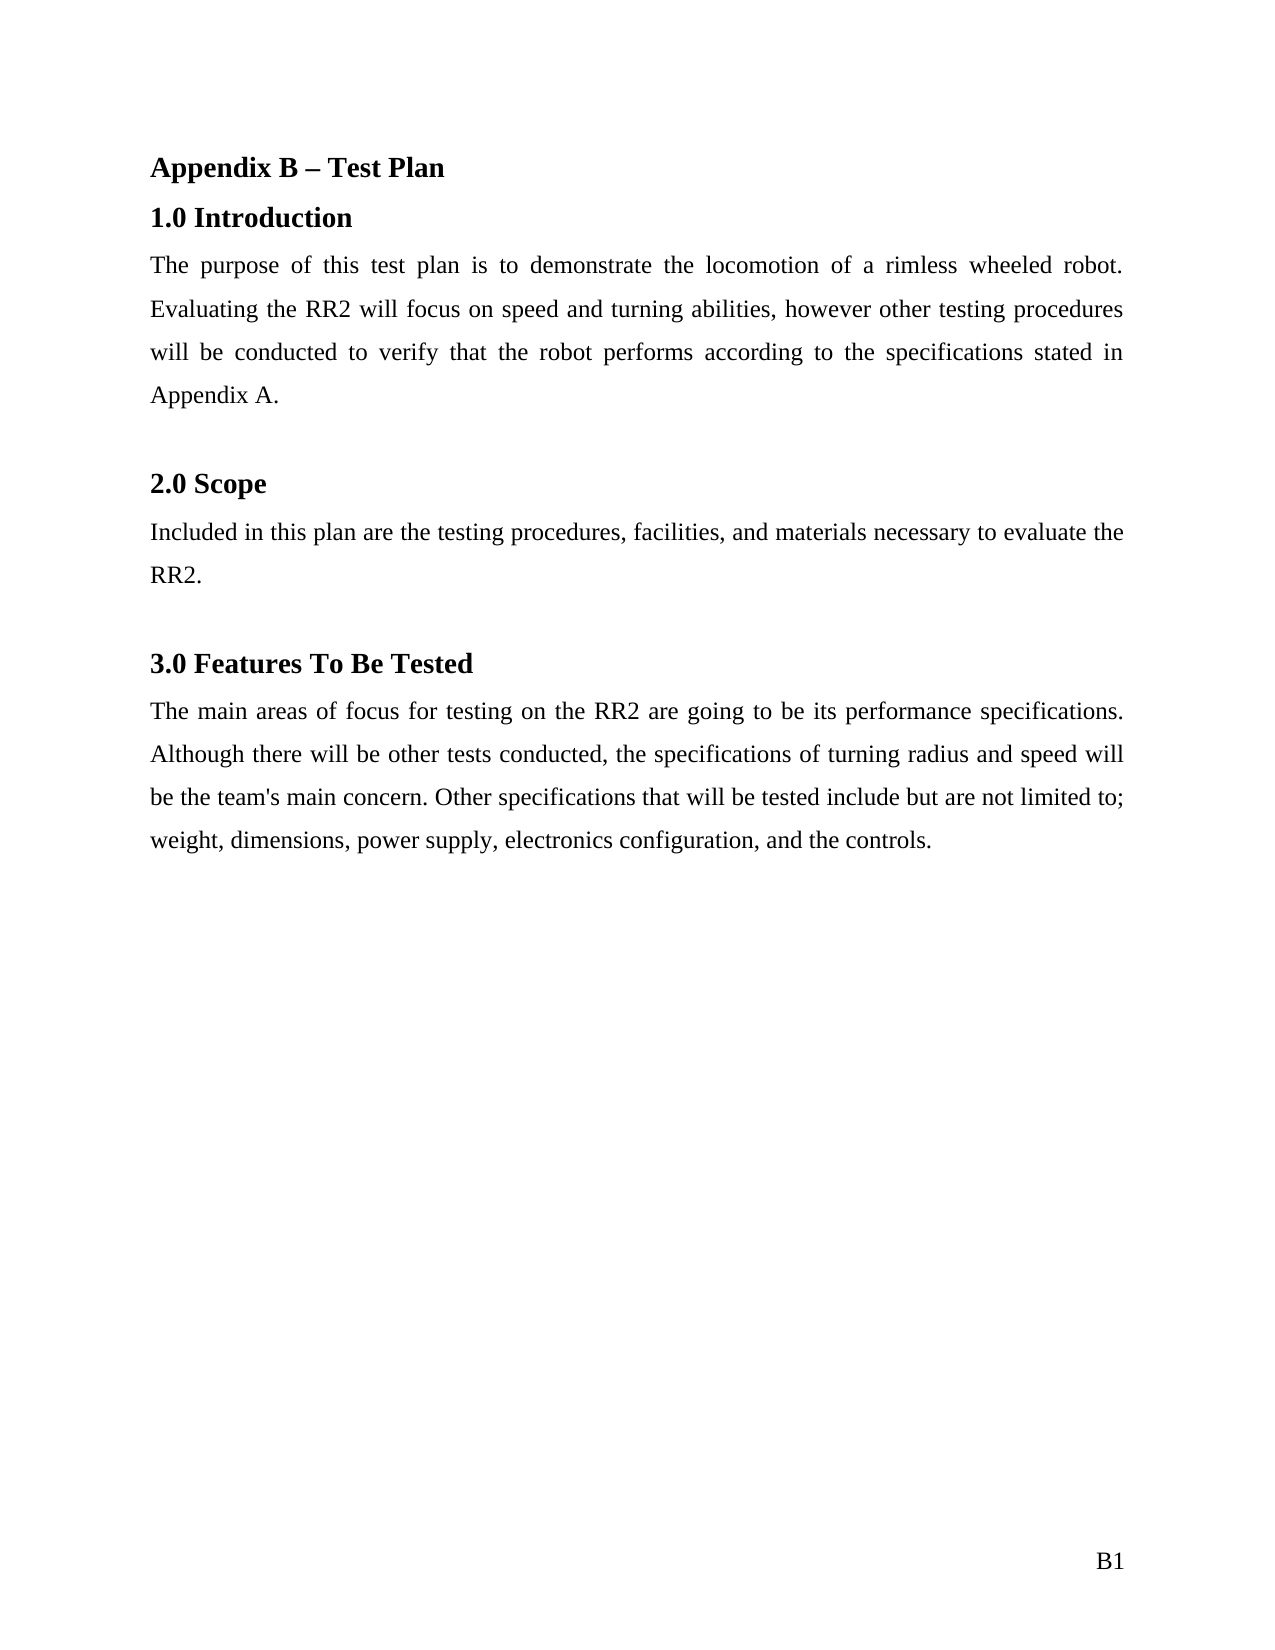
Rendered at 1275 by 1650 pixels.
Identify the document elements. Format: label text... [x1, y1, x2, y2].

text The main areas of focus for testing on the RR2 are going to be its performance specifications. Although there will be other tests conducted, the specifications of turning radius and speed will be the team's main concern. Other specifications that will be tested include but are not limited to; weight, dimensions, power supply, electronics configuration, and the controls. [150, 696, 1125, 854]
subtitle Appendix B – Test Plan [150, 150, 1125, 183]
subtitle 1.0 Introduction [150, 200, 1125, 234]
text The purpose of this test plan is to demonstrate the locomotion of a rimless wheeled robot. Evaluating the RR2 will focus on speed and turning abilities, however other testing procedures will be conducted to verify that the robot performs according to the specifications stated in Appendix A. [150, 251, 1125, 409]
text Included in this plan are the testing procedures, facilities, and materials necessary to evaluate the RR2. [150, 517, 1125, 588]
subtitle 3.0 Features To Be Tested [150, 646, 1125, 679]
subtitle 2.0 Scope [150, 466, 1125, 500]
